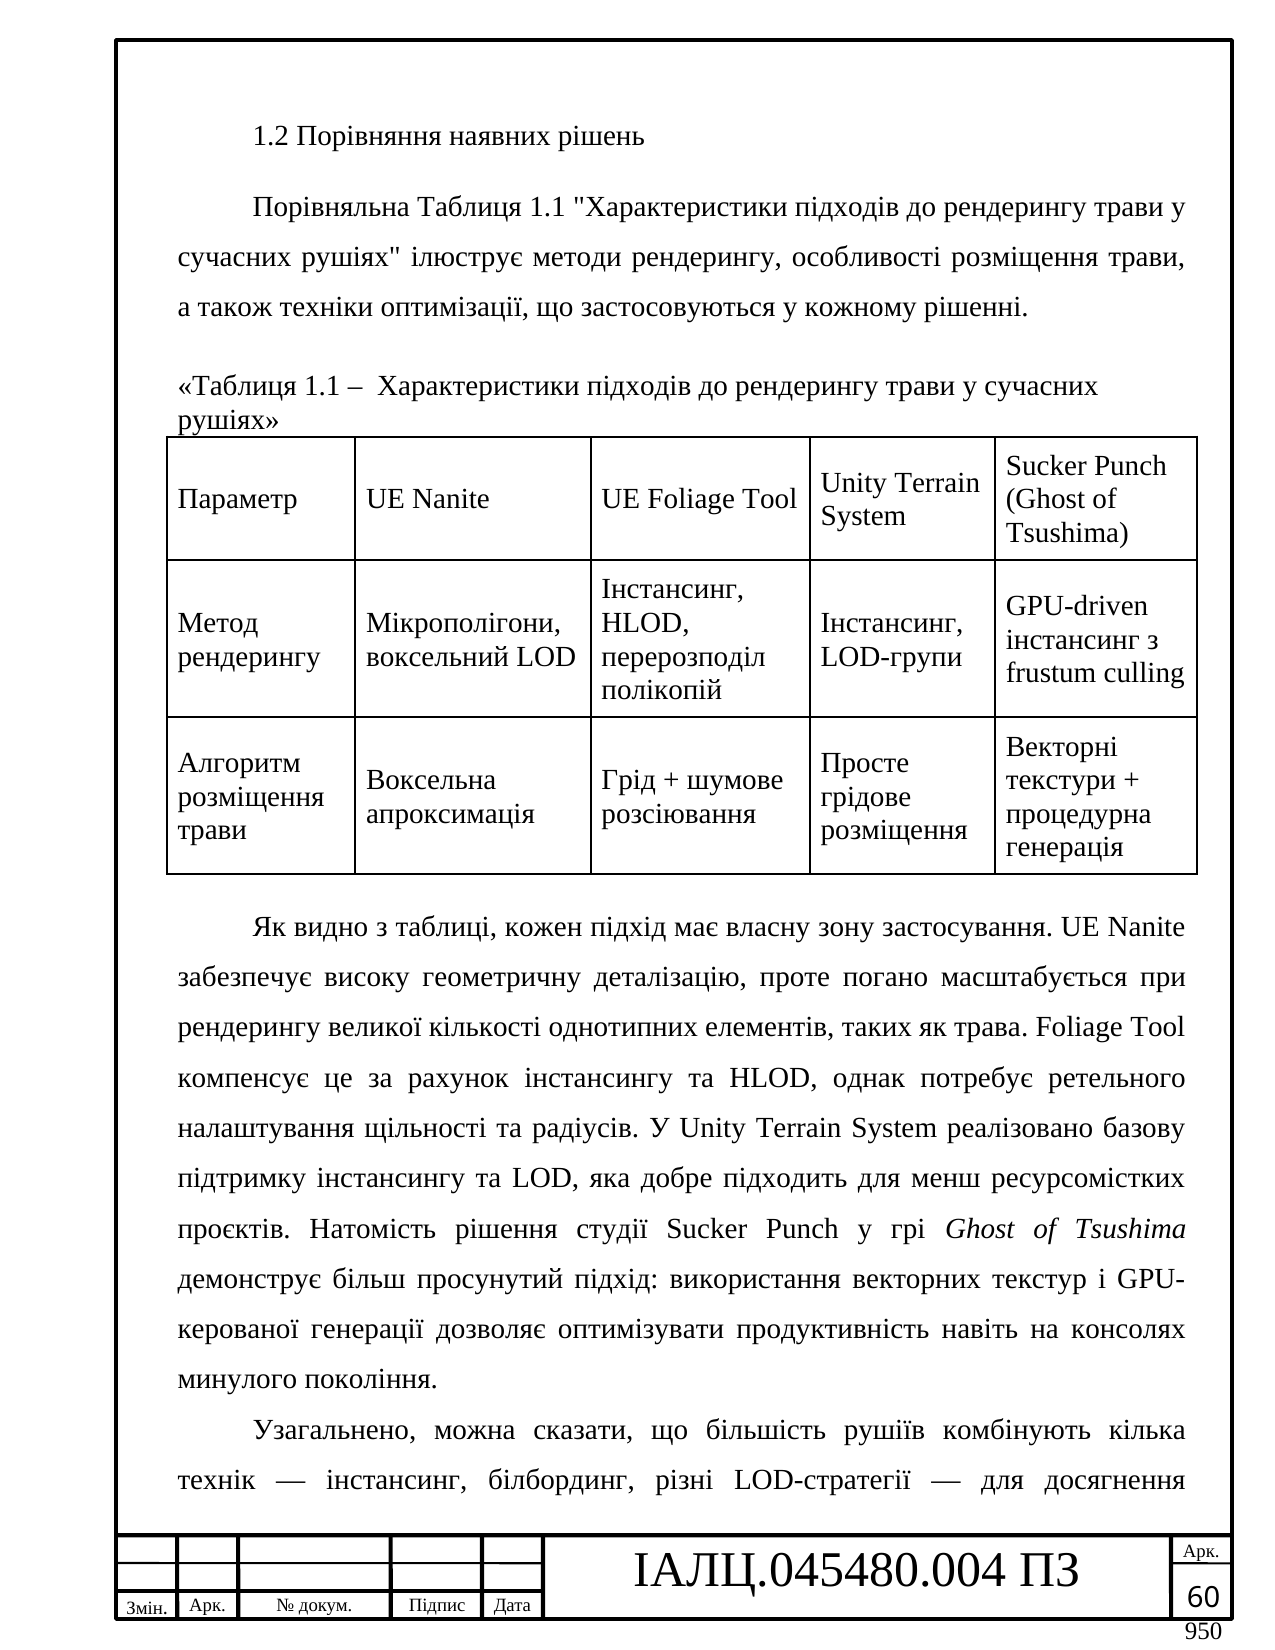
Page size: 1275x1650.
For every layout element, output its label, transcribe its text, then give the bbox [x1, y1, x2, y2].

table_header UE Foliage Tool [592, 438, 809, 559]
table_cell Інстансинг, LOD-групи [811, 561, 994, 716]
text Порівняльна Таблиця 1.1 "Характеристики підходів до рендерингу трави у сучасних рушіях" ілюструє методи рендерингу, особливості розміщення трави, а також техніки оптимізації, що застосовуються у кожному рішенні. [177, 189, 1186, 323]
table_header Unity Terrain System [811, 438, 994, 559]
table_cell Грід + шумове розсіювання [592, 718, 809, 873]
table_cell Просте грідове розміщення [811, 718, 994, 873]
subtitle 1.2 Порівняння наявних рішень [177, 118, 1186, 152]
table_cell Мікрополігони, воксельний LOD [356, 561, 590, 716]
table_header UE Nanite [356, 438, 590, 559]
table_cell Інстансинг, HLOD, перерозподіл полікопій [592, 561, 809, 716]
table_cell GPU-driven інстансинг з frustum culling [996, 561, 1196, 716]
table_header Параметр [168, 438, 354, 559]
text Як видно з таблиці, кожен підхід має власну зону застосування. UE Nanite забезпечує високу геометричну деталізацію, проте погано масштабується при рендерингу великої кількості однотипних елементів, таких як трава. Foliage Tool компенсує це за рахунок інстансингу та HLOD, однак потребує ретельного налаштування щільності та радіусів. У Unity Terrain System реалізовано базову підтримку інстансингу та LOD, яка добре підходить для менш ресурсомістких проєктів. Натомість рішення студії Sucker Punch у грі Ghost of Tsushima демонструє більш просунутий підхід: використання векторних текстур і GPU-керованої генерації дозволяє оптимізувати продуктивність навіть на консолях минулого покоління. [177, 909, 1186, 1395]
text «Таблиця 1.1 – Характеристики підходів до рендерингу трави у сучасних рушіях» [177, 368, 1186, 436]
table_cell Векторні текстури + процедурна генерація [996, 718, 1196, 873]
table_cell Алгоритм розміщення трави [168, 718, 354, 873]
table_cell Метод рендерингу [168, 561, 354, 716]
table_header Sucker Punch (Ghost of Tsushima) [996, 438, 1196, 559]
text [177, 1412, 1186, 1496]
table_cell Воксельна апроксимація [356, 718, 590, 873]
